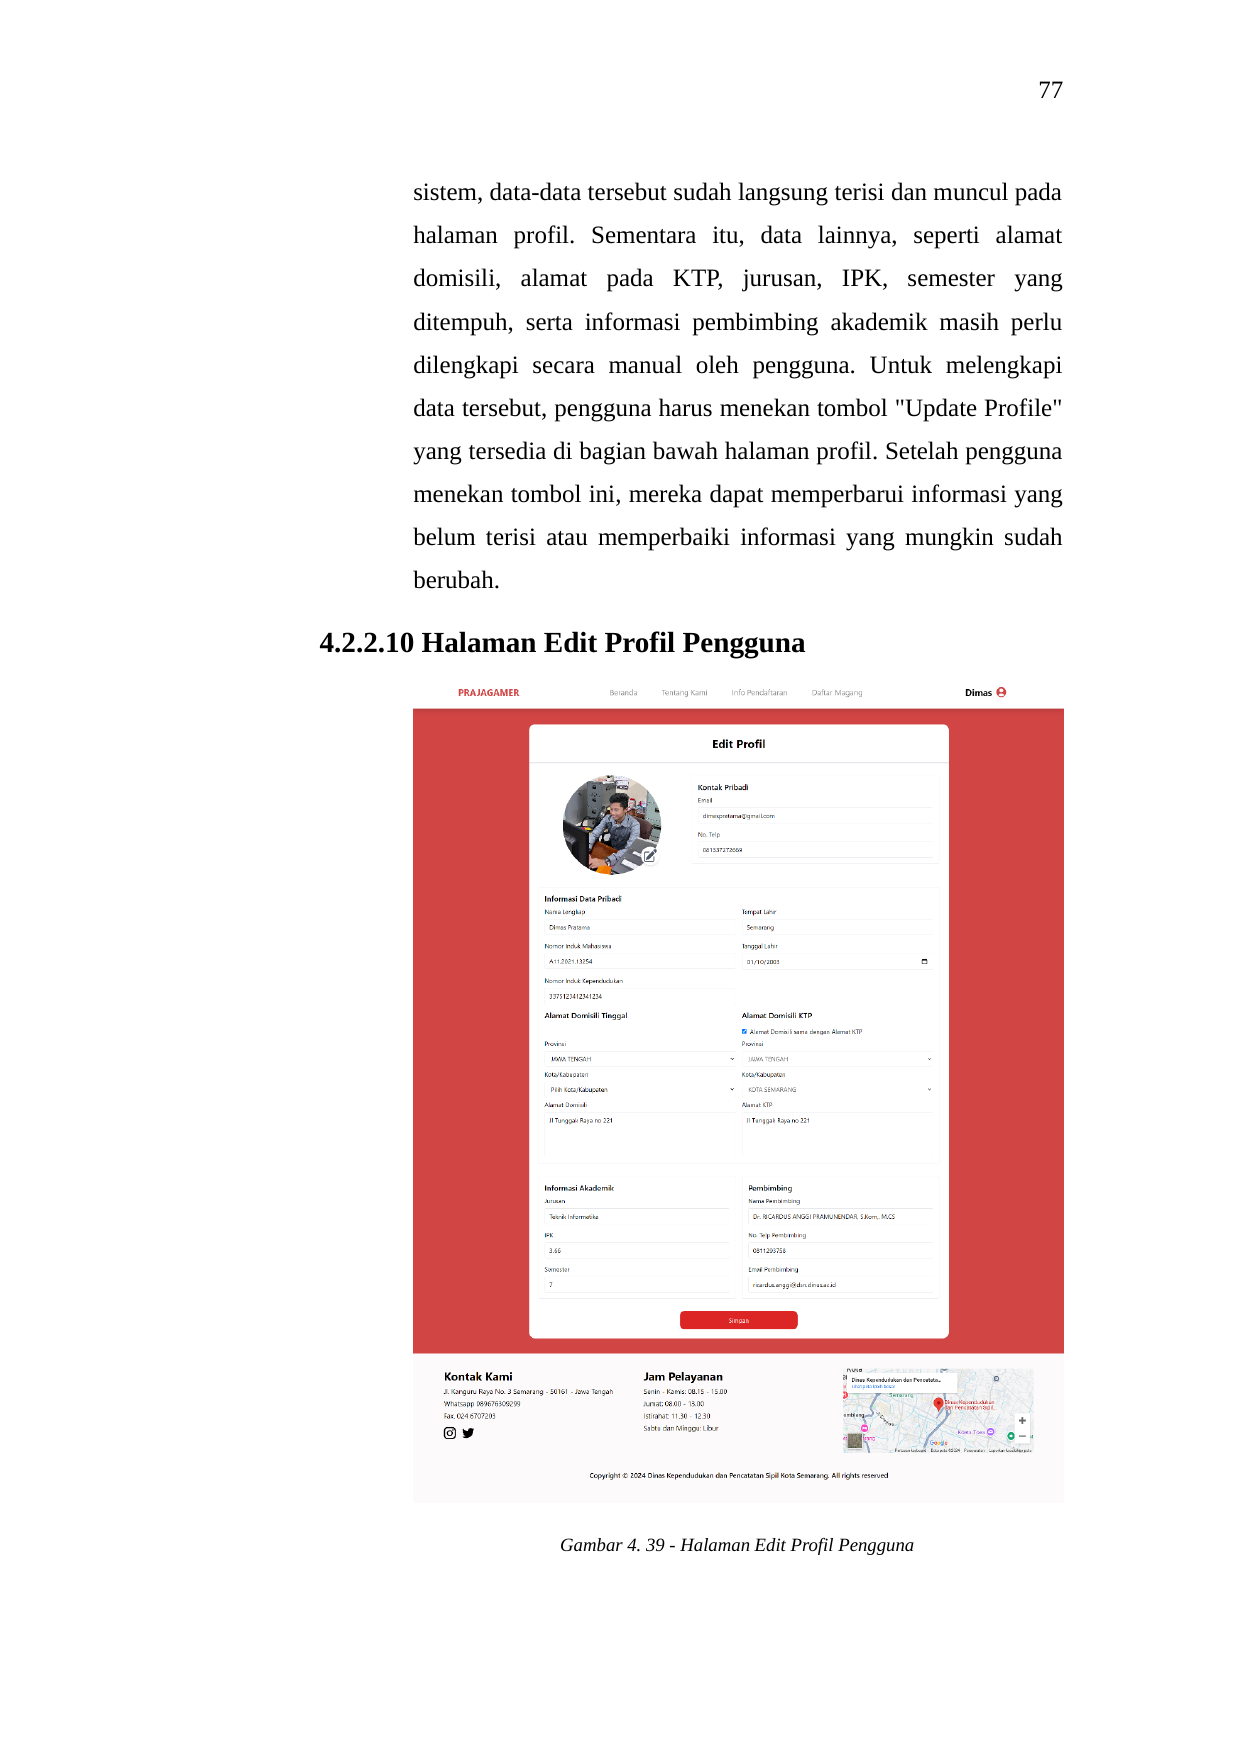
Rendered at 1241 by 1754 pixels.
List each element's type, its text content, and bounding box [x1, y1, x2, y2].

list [413, 177, 1063, 594]
subtitle 4.2.2.10 Halaman Edit Profil Pengguna [319, 625, 1063, 659]
text Gambar 4. 39 - Halaman Edit Profil Pengguna [413, 1533, 1063, 1555]
picture [413, 675, 1064, 1503]
